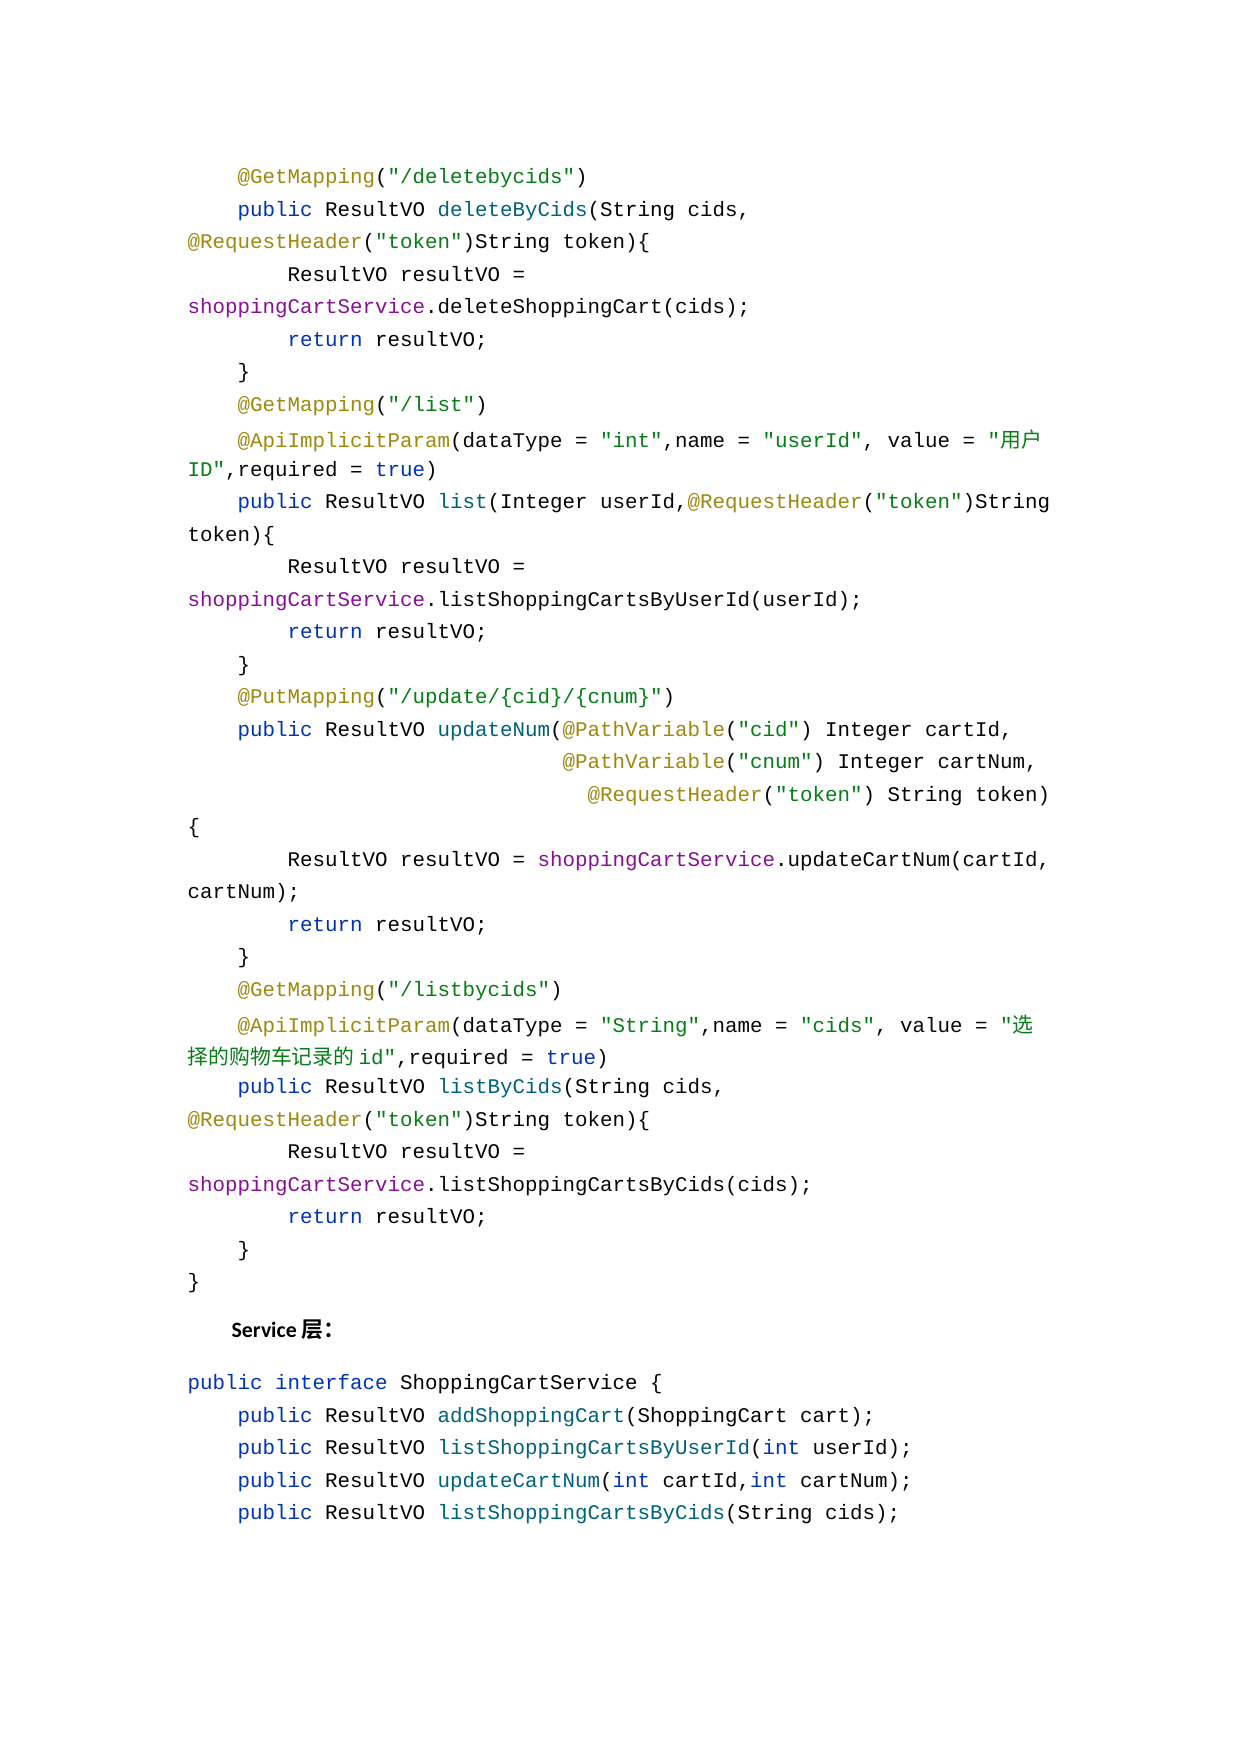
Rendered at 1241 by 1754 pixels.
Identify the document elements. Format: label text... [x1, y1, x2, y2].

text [187, 1368, 1053, 1531]
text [187, 162, 1053, 1299]
text Service层： [209, 1312, 1053, 1344]
